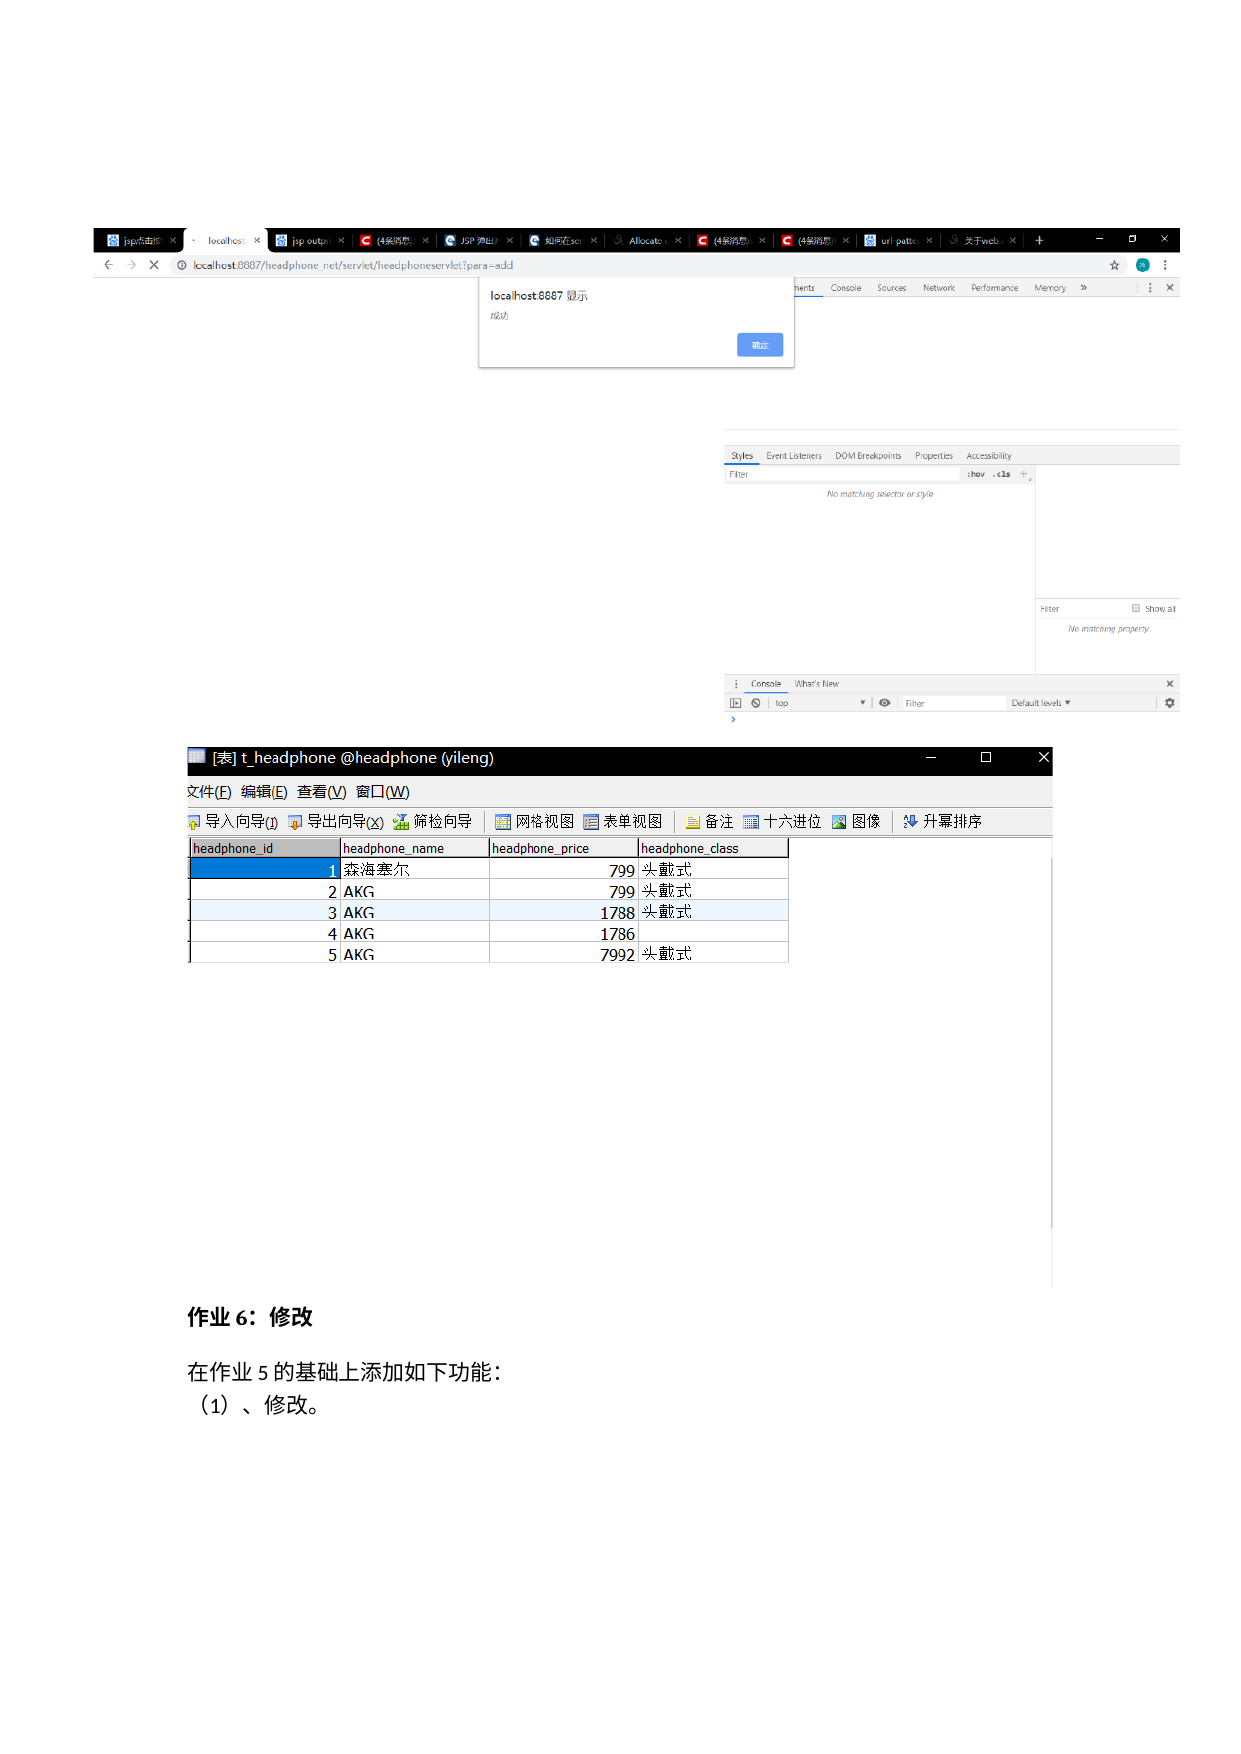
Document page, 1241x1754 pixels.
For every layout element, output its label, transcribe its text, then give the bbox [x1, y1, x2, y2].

picture [187, 747, 1053, 1288]
picture [93, 228, 1180, 729]
subtitle 作业6：修改 [187, 1299, 1053, 1332]
text 在作业5的基础上添加如下功能： [187, 1355, 1053, 1387]
text （1）、修改。 [187, 1387, 1053, 1420]
